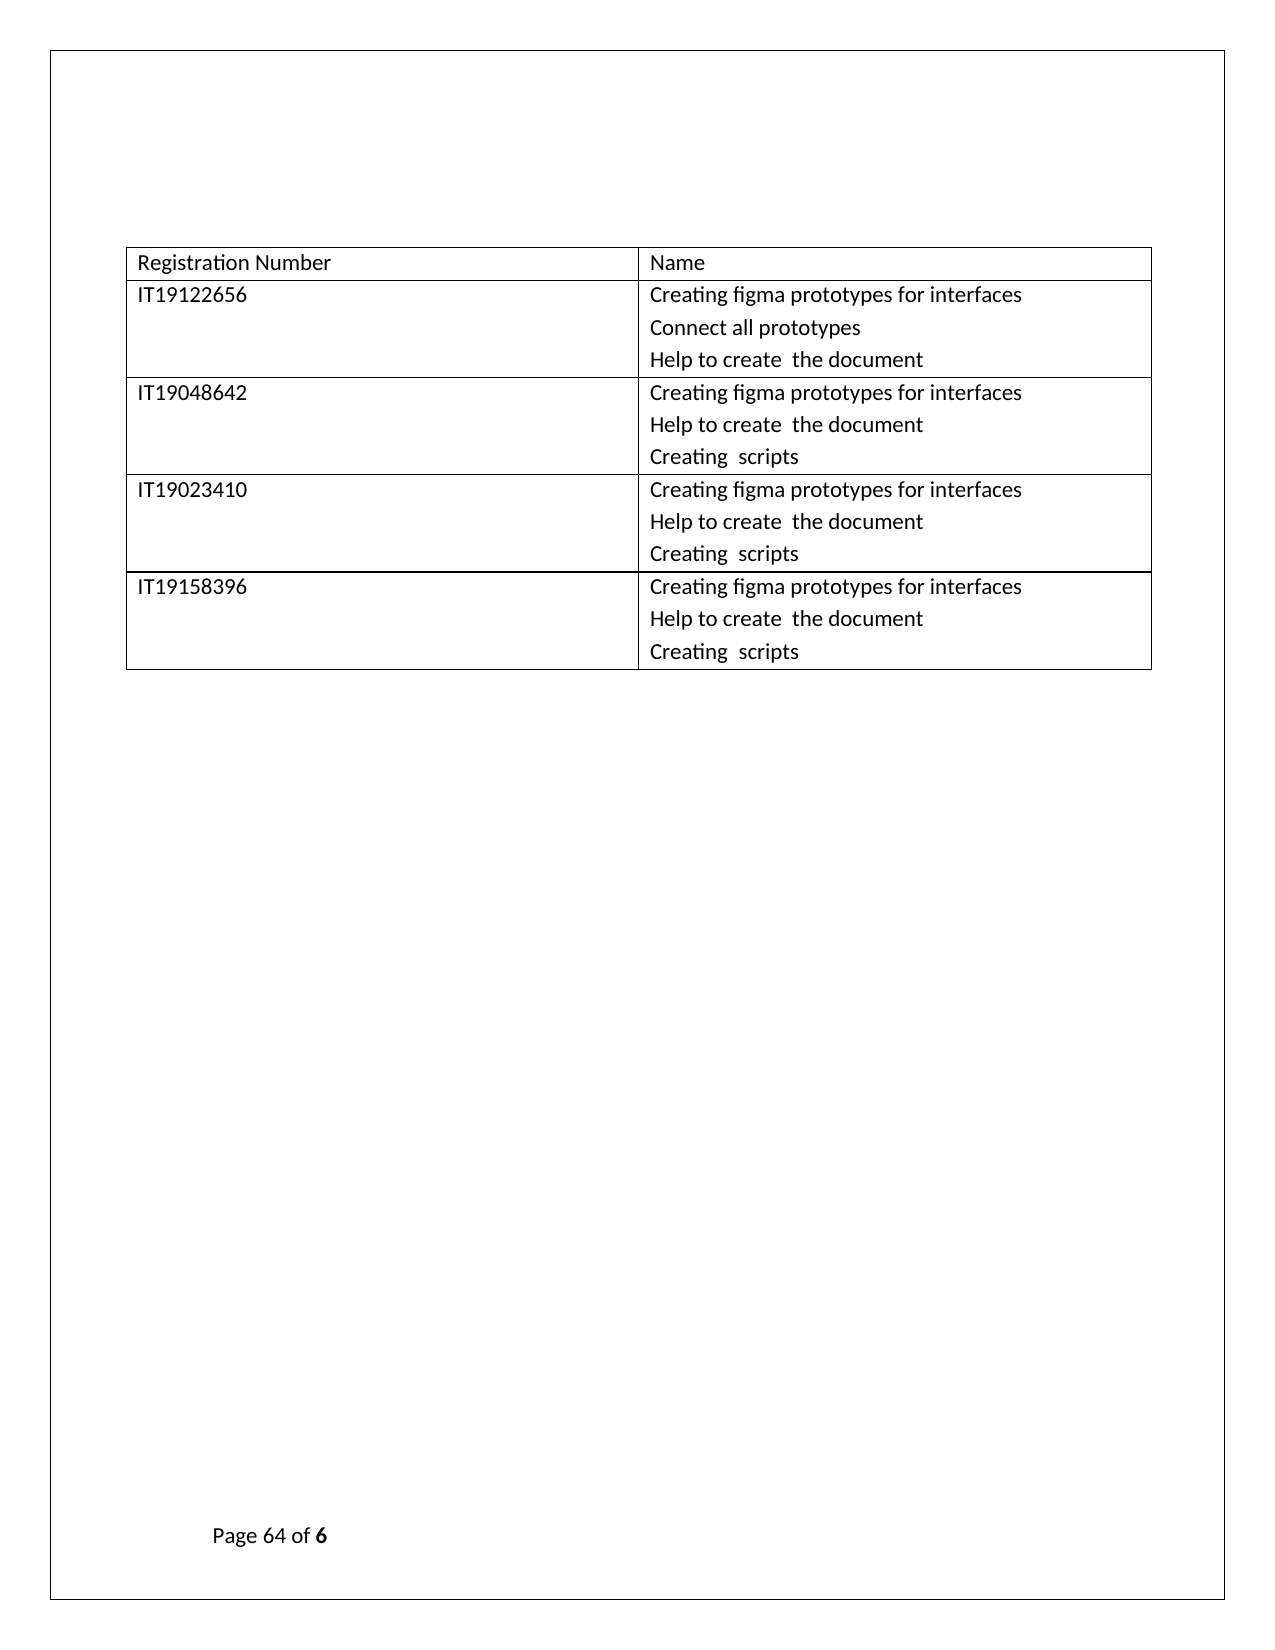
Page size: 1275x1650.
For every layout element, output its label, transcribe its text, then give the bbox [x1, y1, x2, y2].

table_cell Creating figma prototypes for interfaces Connect all prototypes Help to create the document [639, 281, 1151, 377]
table_cell IT19158396 [127, 573, 638, 669]
table_header Registration Number [127, 248, 638, 279]
table_header Name [639, 248, 1151, 279]
table_cell Creating figma prototypes for interfaces Help to create the document Creating scripts [639, 475, 1151, 571]
table_cell Creating figma prototypes for interfaces Help to create the document Creating scripts [639, 573, 1151, 669]
table_cell IT19122656 [127, 281, 638, 377]
table_cell IT19023410 [127, 475, 638, 571]
table_cell Creating figma prototypes for interfaces Help to create the document Creating scripts [639, 378, 1151, 474]
table_cell IT19048642 [127, 378, 638, 474]
